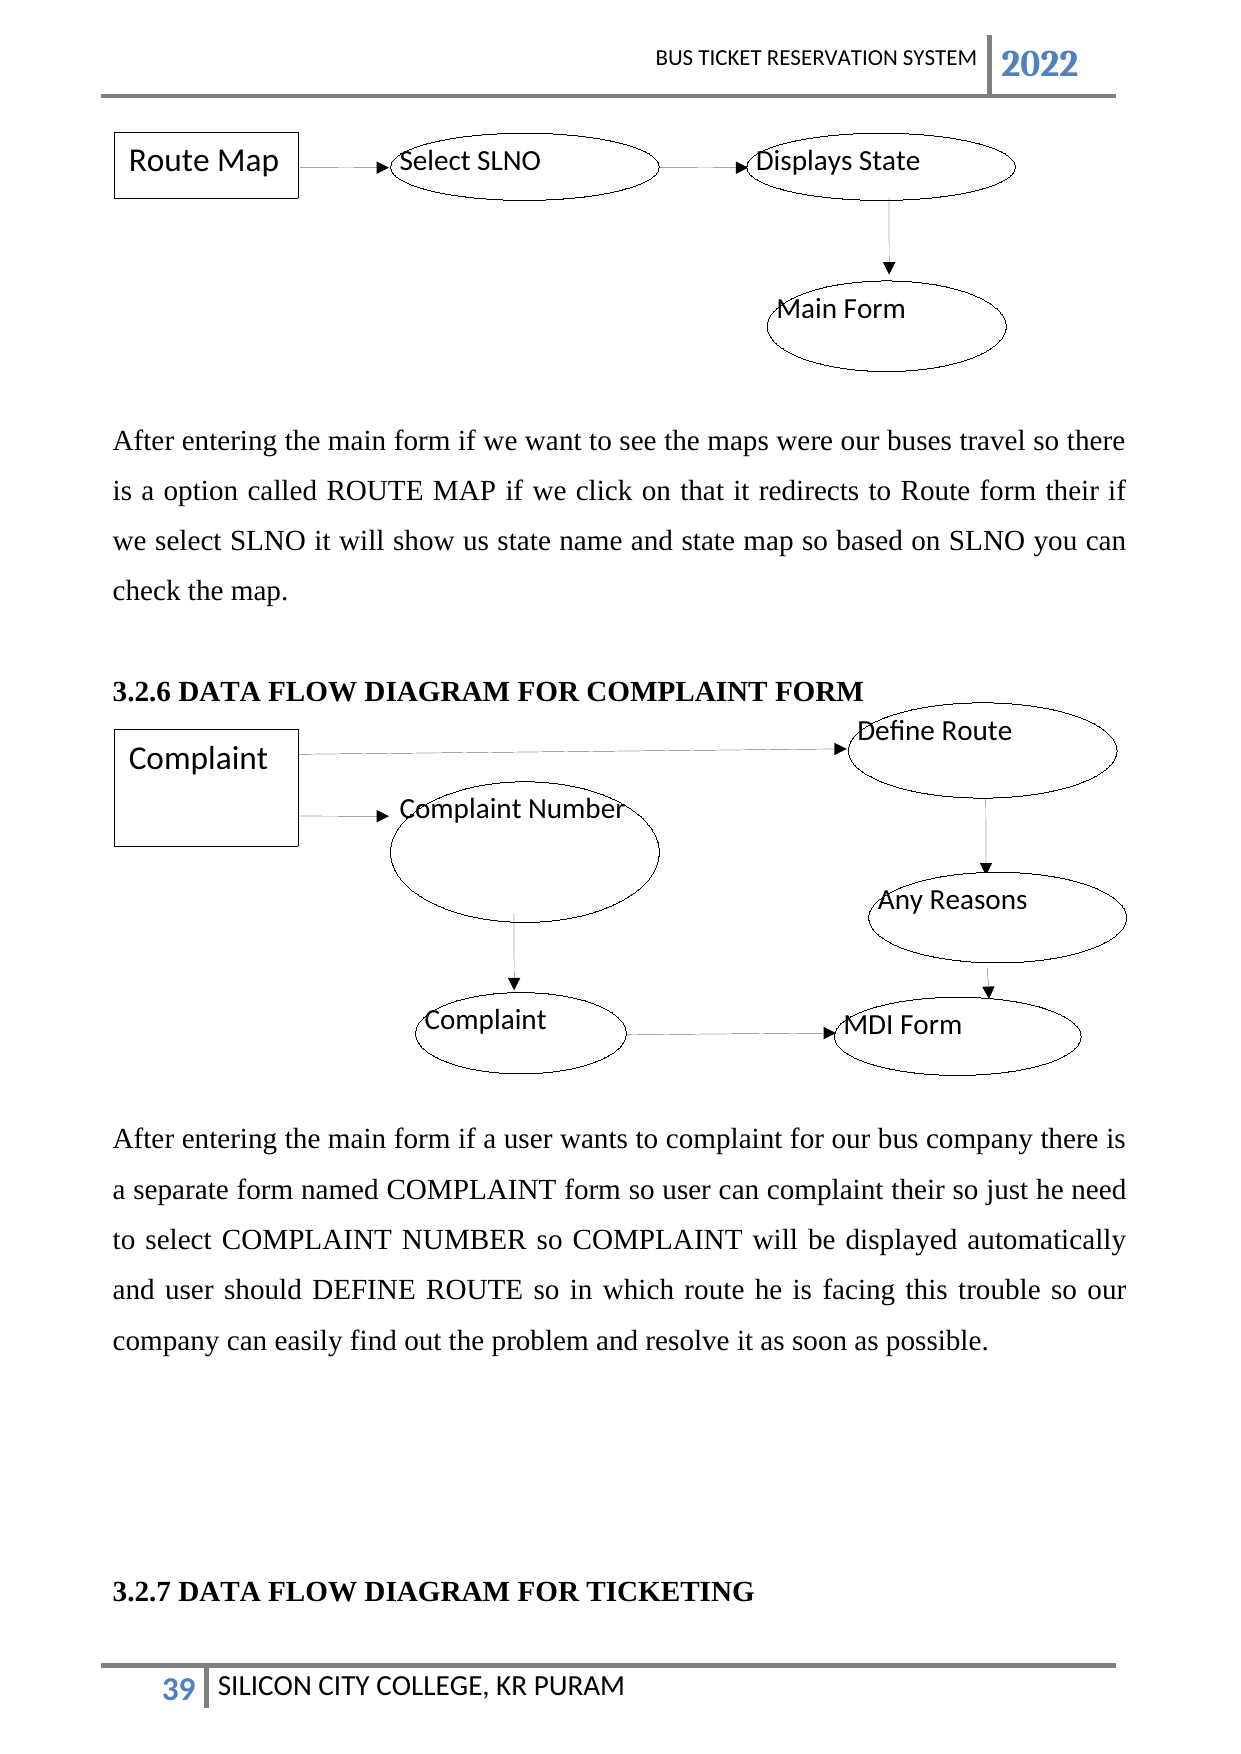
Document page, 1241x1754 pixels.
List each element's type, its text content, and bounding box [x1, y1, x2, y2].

text 3.2.6 DATA FLOW DIAGRAM FOR COMPLAINT FORM [112, 674, 1128, 708]
text 3.2.7 DATA FLOW DIAGRAM FOR TICKETING [112, 1574, 1128, 1608]
text After entering the main form if we want to see the maps were our buses travel so there is a option called ROUTE MAP if we click on that it redirects to Route form their if we select SLNO it will show us state name and state map so based on SLNO you can check the map. [112, 423, 1128, 607]
text After entering the main form if a user wants to complaint for our bus company there is a separate form named COMPLAINT form so user can complaint their so just he need to select COMPLAINT NUMBER so COMPLAINT will be displayed automatically and user should DEFINE ROUTE so in which route he is facing this trouble so our company can easily find out the problem and resolve it as soon as possible. [112, 1121, 1128, 1356]
